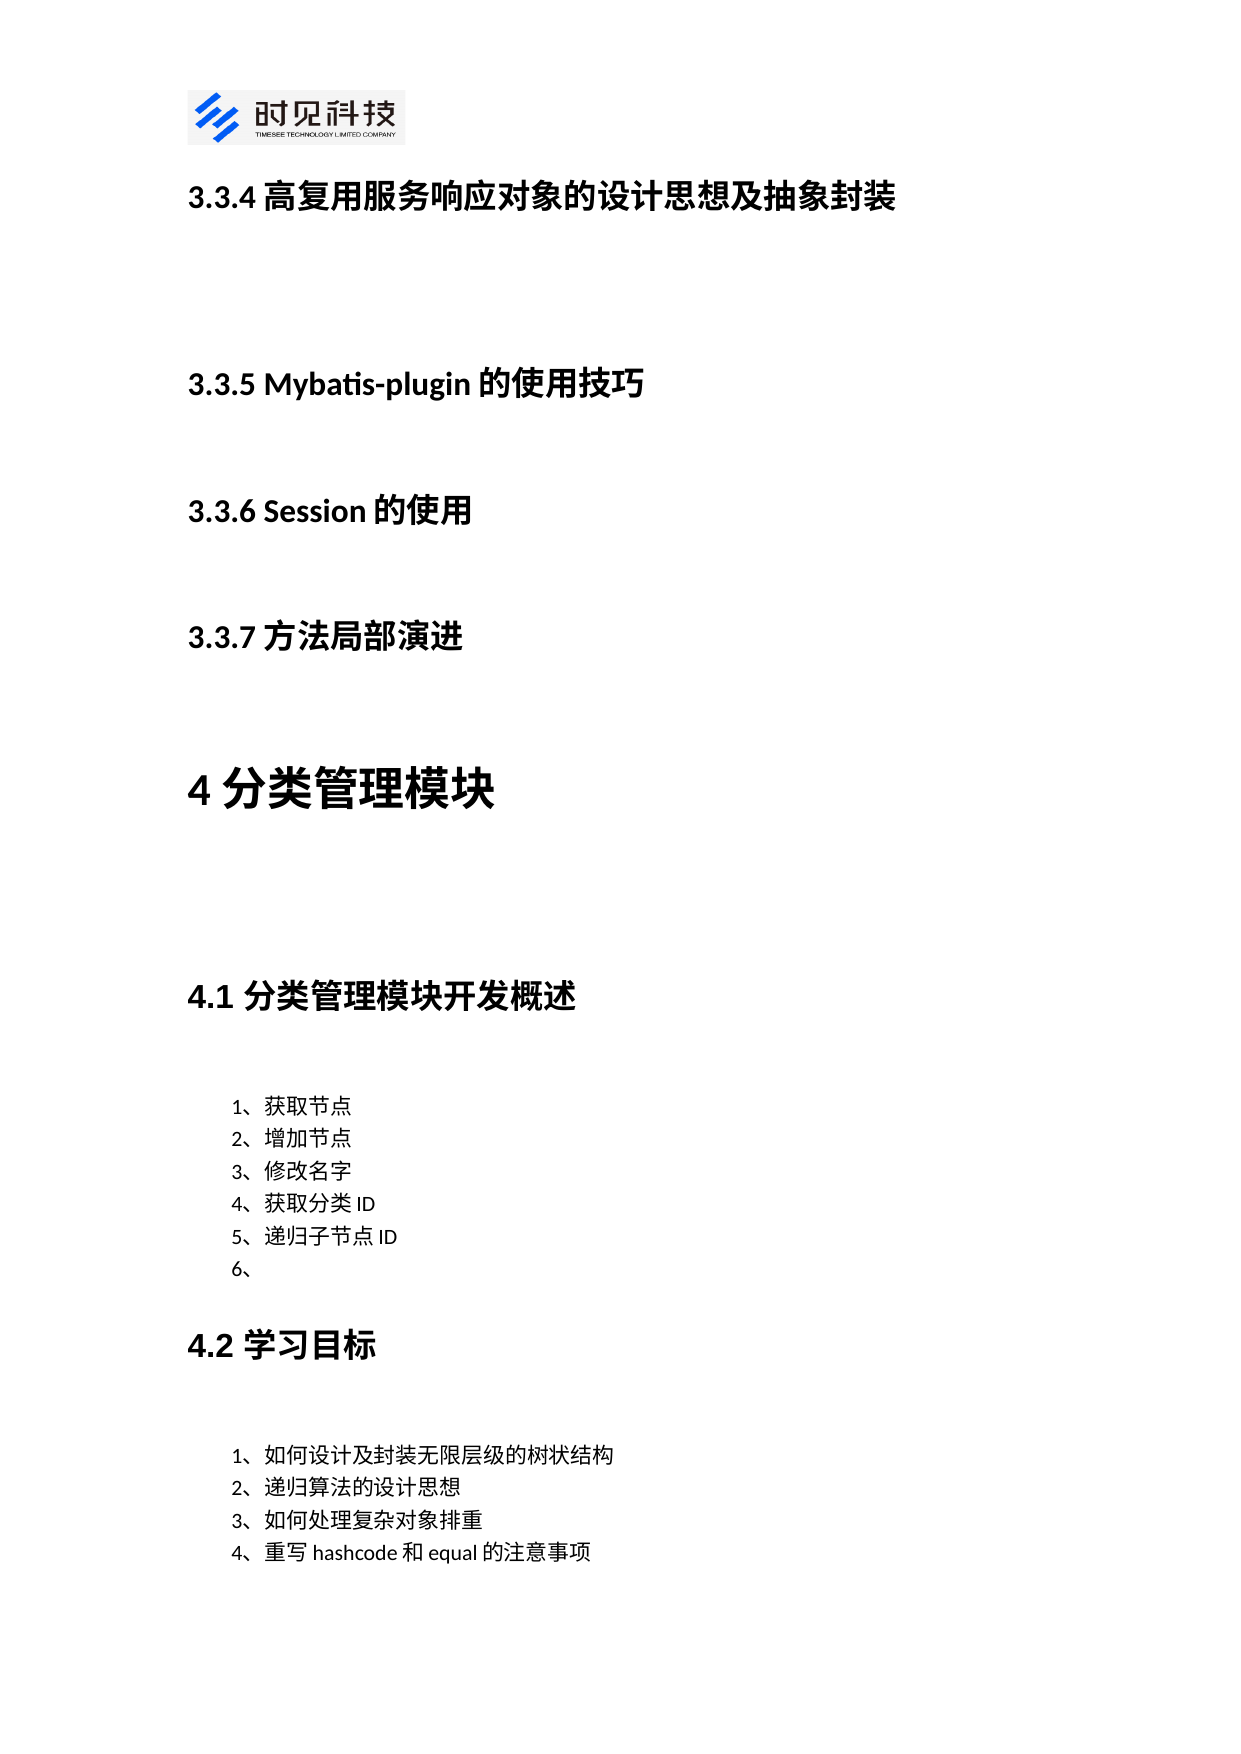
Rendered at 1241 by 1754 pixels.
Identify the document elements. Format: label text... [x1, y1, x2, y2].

text 4、获取分类ID [187, 1186, 1053, 1218]
subtitle 3.3.5 Mybatis-plugin的使用技巧 [187, 348, 1053, 413]
text 2、递归算法的设计思想 [187, 1470, 1053, 1502]
subtitle 4.2 学习目标 [187, 1311, 1053, 1376]
text 1、如何设计及封装无限层级的树状结构 [187, 1437, 1053, 1470]
text 1、获取节点 [187, 1088, 1053, 1121]
subtitle 3.3.4 高复用服务响应对象的设计思想及抽象封装 [187, 162, 1053, 227]
text 6、 [187, 1251, 1053, 1283]
subtitle 3.3.7 方法局部演进 [187, 602, 1053, 667]
text 5、递归子节点ID [187, 1218, 1053, 1251]
text 2、增加节点 [187, 1121, 1053, 1153]
picture [187, 90, 406, 145]
subtitle 4.1 分类管理模块开发概述 [187, 962, 1053, 1027]
text 4、重写hashcode和equal的注意事项 [187, 1535, 1053, 1567]
text 3、修改名字 [187, 1153, 1053, 1186]
subtitle 3.3.6 Session的使用 [187, 475, 1053, 540]
text 3、如何处理复杂对象排重 [187, 1502, 1053, 1535]
subtitle 4 分类管理模块 [187, 737, 1053, 834]
